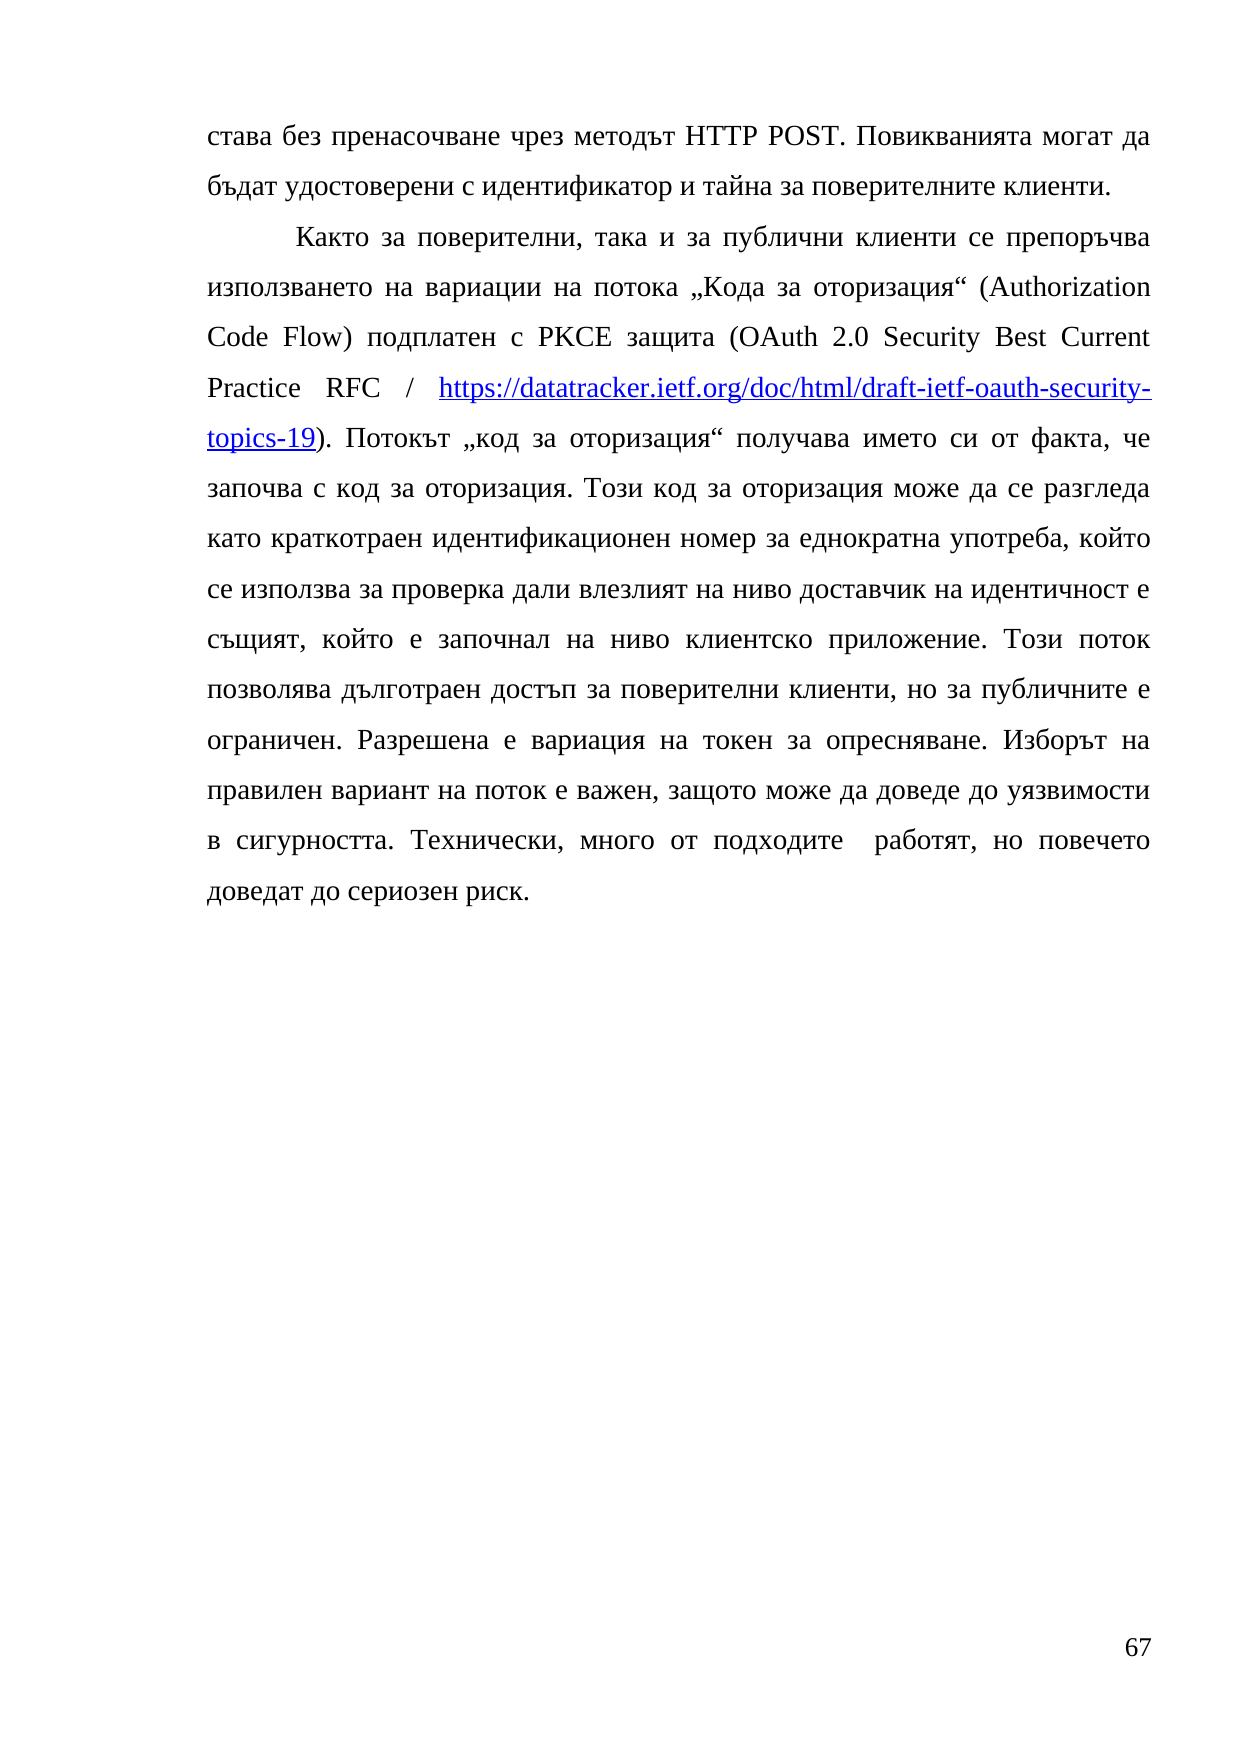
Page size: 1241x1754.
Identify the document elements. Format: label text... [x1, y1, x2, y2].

text Както за поверителни, така и за публични клиенти се препоръчва използването на вариации на потока „Кода за оторизация“ (Authorization Code Flow) подплатен с PKCE защита (OAuth 2.0 Security Best Current Practice RFC / https://datatracker.ietf.org/doc/html/draft-ietf-oauth-security-topics-19). Потокът „код за оторизация“ получава името си от факта, че започва с код за оторизация. Този код за оторизация може да се разгледа като краткотраен идентификационен номер за еднократна употреба, който се използва за проверка дали влезлият на ниво доставчик на идентичност е същият, който е започнал на ниво клиентско приложение. Този поток позволява дълготраен достъп за поверителни клиенти, но за публичните е ограничен. Разрешена е вариация на токен за опресняване. Изборът на правилен вариант на поток е важен, защото може да доведе до уязвимости в сигурността. Технически, много от подходите работят, но повечето доведат до сериозен риск. [207, 219, 1152, 906]
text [207, 118, 1152, 202]
